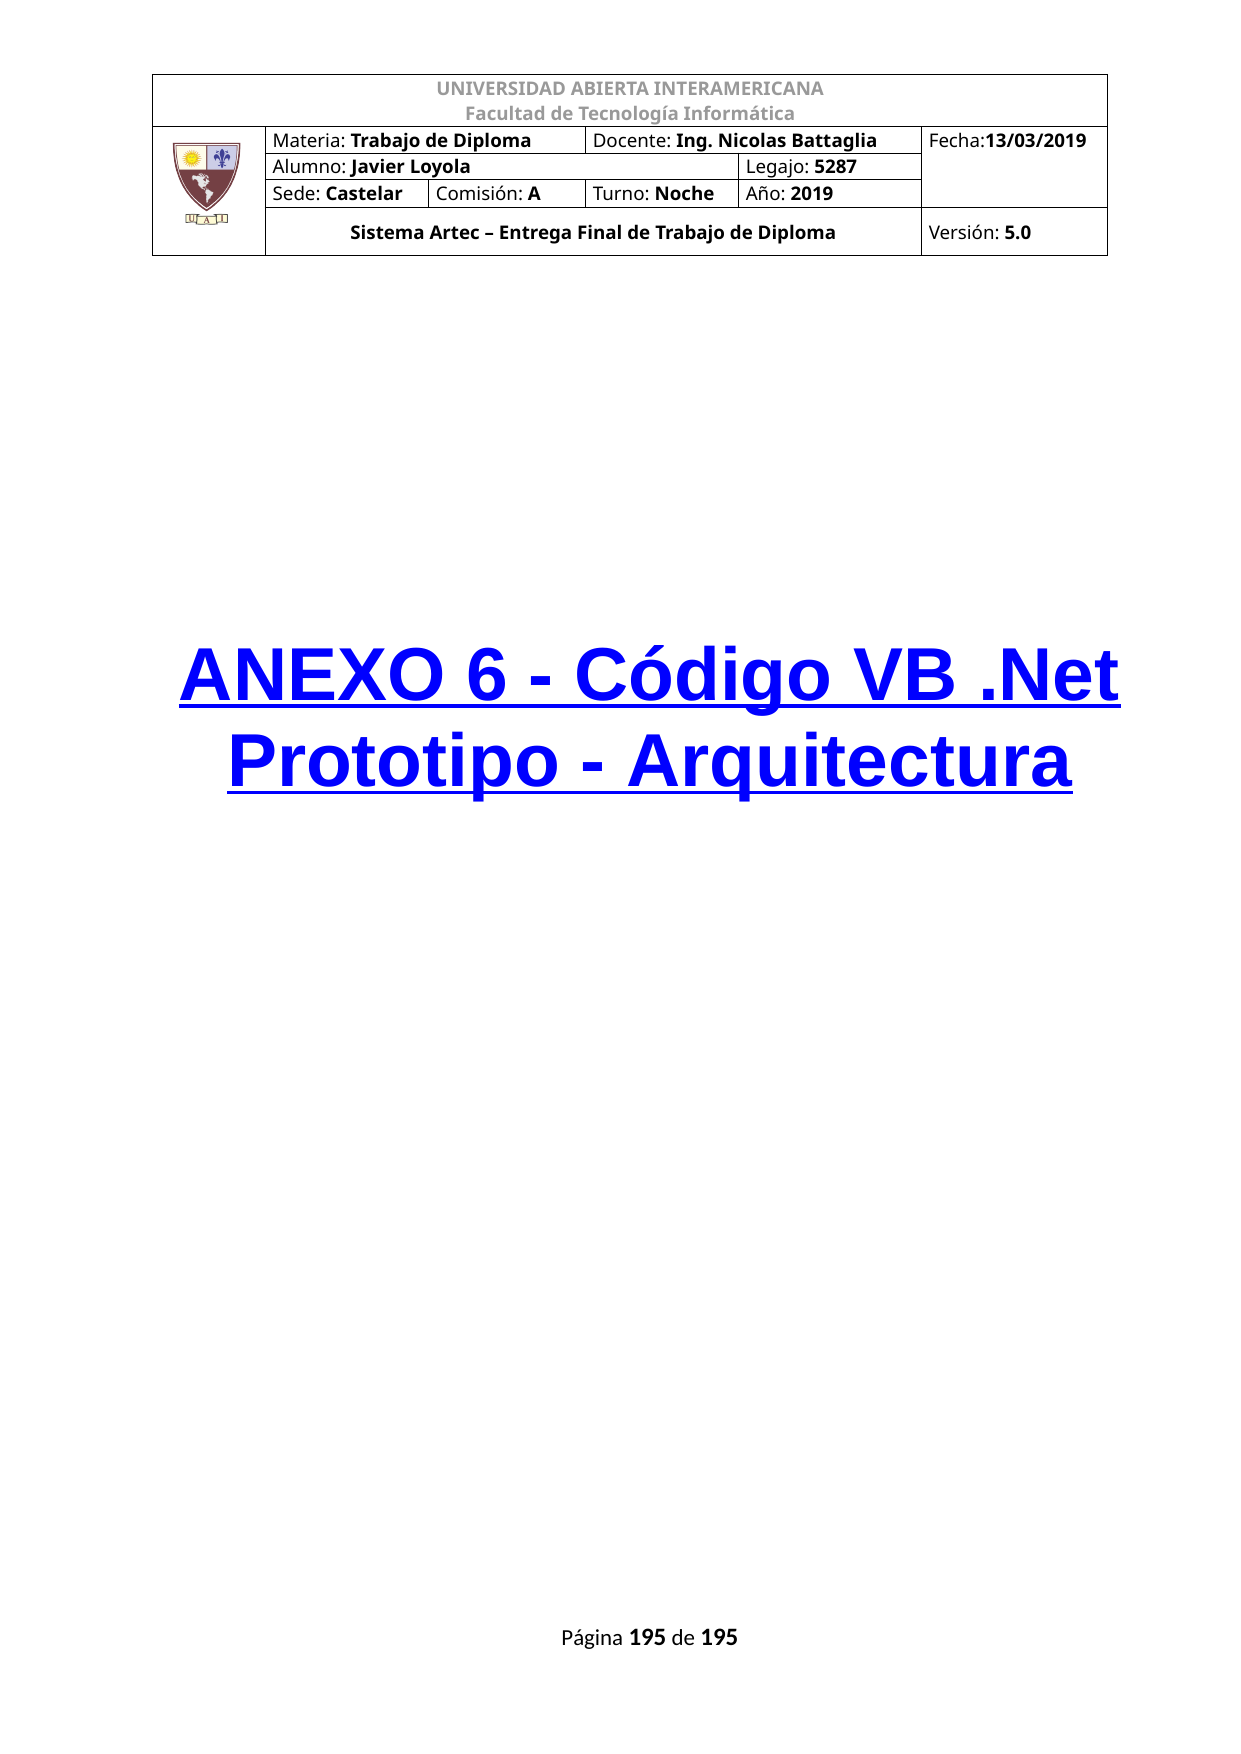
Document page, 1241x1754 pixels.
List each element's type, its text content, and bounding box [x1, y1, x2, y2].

picture [157, 136, 257, 228]
text ANEXO 6 - Código VB .Net Prototipo - Arquitectura [177, 629, 1122, 802]
